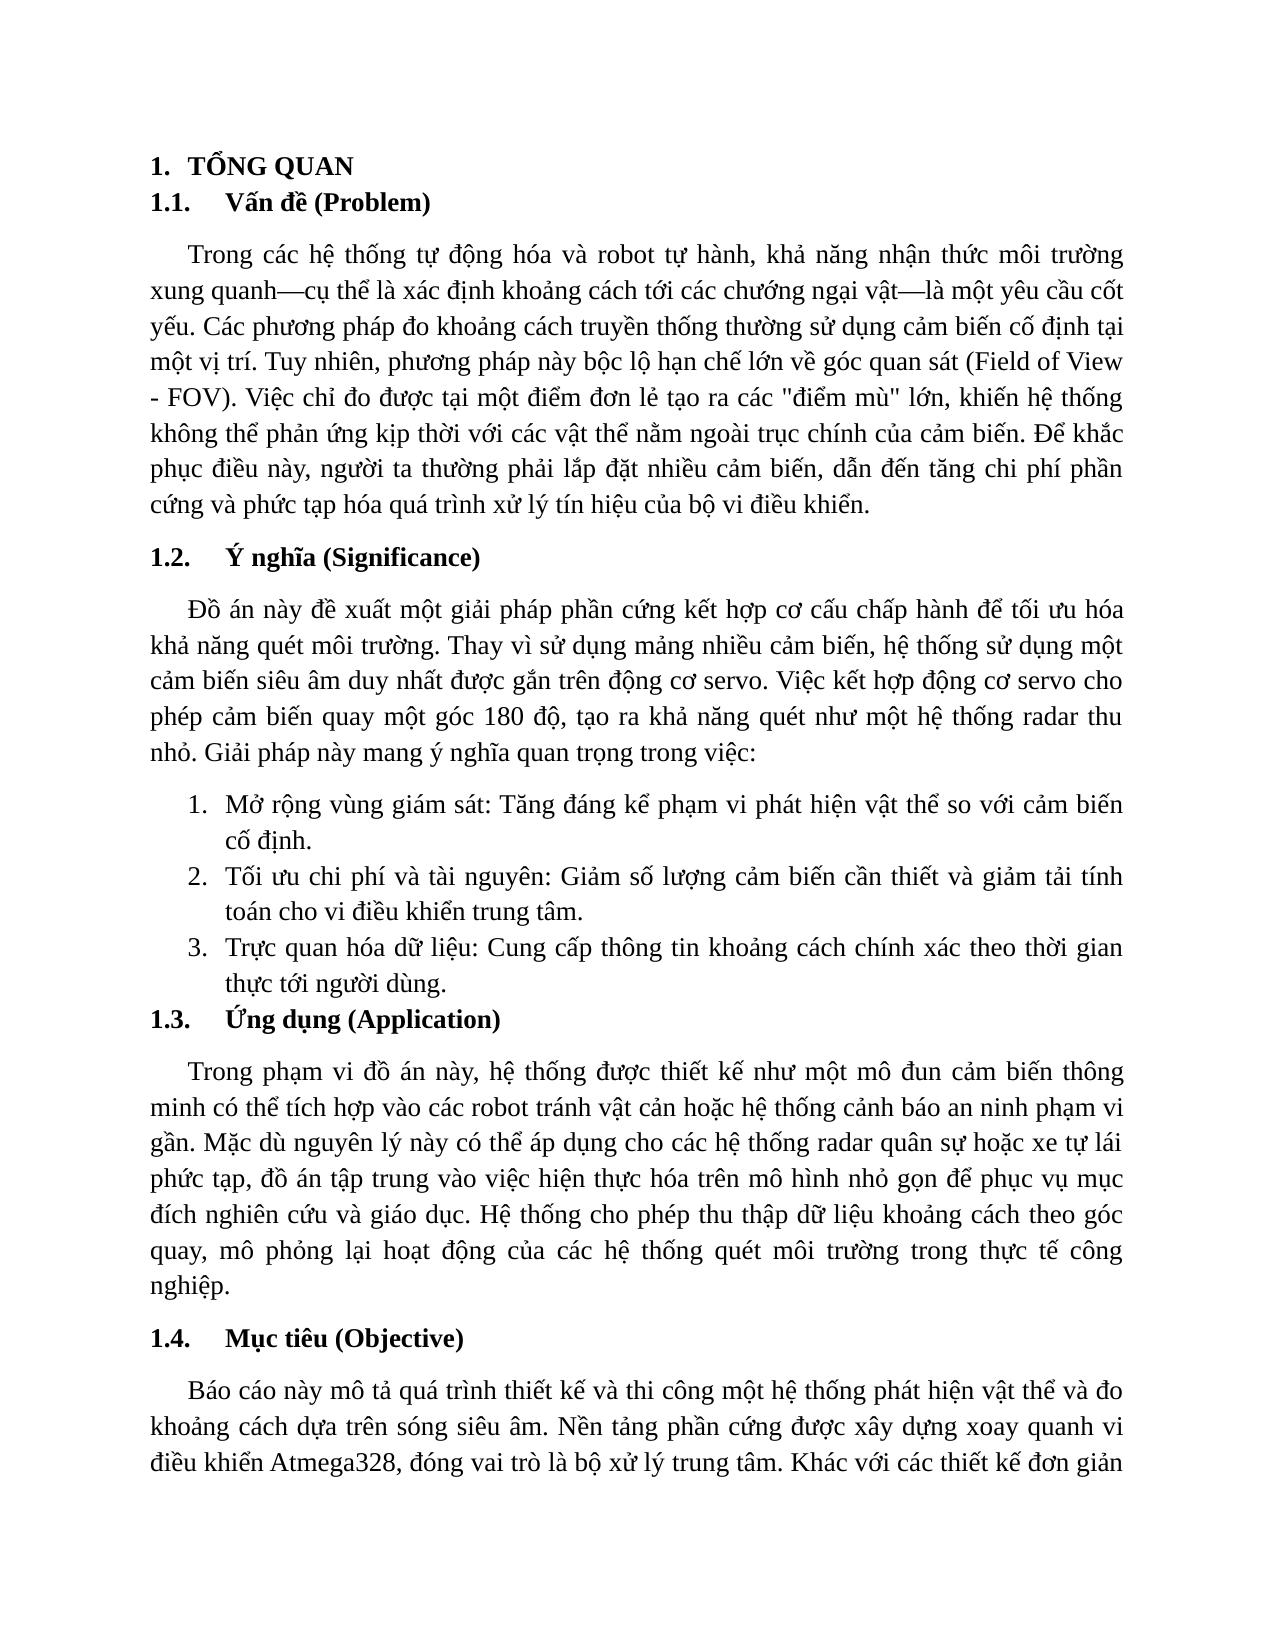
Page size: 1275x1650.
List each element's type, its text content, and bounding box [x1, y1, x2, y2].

text Đồ án này đề xuất một giải pháp phần cứng kết hợp cơ cấu chấp hành để tối ưu hóa khả năng quét môi trường. Thay vì sử dụng mảng nhiều cảm biến, hệ thống sử dụng một cảm biến siêu âm duy nhất được gắn trên động cơ servo. Việc kết hợp động cơ servo cho phép cảm biến quay một góc 180 độ, tạo ra khả năng quét như một hệ thống radar thu nhỏ. Giải pháp này mang ý nghĩa quan trọng trong việc: [150, 593, 1125, 767]
text Trong các hệ thống tự động hóa và robot tự hành, khả năng nhận thức môi trường xung quanh—cụ thể là xác định khoảng cách tới các chướng ngại vật—là một yêu cầu cốt yếu. Các phương pháp đo khoảng cách truyền thống thường sử dụng cảm biến cố định tại một vị trí. Tuy nhiên, phương pháp này bộc lộ hạn chế lớn về góc quan sát (Field of View - FOV). Việc chỉ đo được tại một điểm đơn lẻ tạo ra các "điểm mù" lớn, khiến hệ thống không thể phản ứng kịp thời với các vật thể nằm ngoài trục chính của cảm biến. Để khắc phục điều này, người ta thường phải lắp đặt nhiều cảm biến, dẫn đến tăng chi phí phần cứng và phức tạp hóa quá trình xử lý tín hiệu của bộ vi điều khiển. [150, 238, 1125, 519]
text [150, 1374, 1125, 1477]
list Vấn đề (Problem) [150, 186, 1125, 217]
list Tối ưu chi phí và tài nguyên: Giảm số lượng cảm biến cần thiết và giảm tải tính toán cho vi điều khiển trung tâm. [187, 860, 1125, 927]
list TỔNG QUAN [150, 150, 1125, 181]
list Mở rộng vùng giám sát: Tăng đáng kể phạm vi phát hiện vật thể so với cảm biến cố định. [187, 788, 1125, 855]
text Trong phạm vi đồ án này, hệ thống được thiết kế như một mô đun cảm biến thông minh có thể tích hợp vào các robot tránh vật cản hoặc hệ thống cảnh báo an ninh phạm vi gần. Mặc dù nguyên lý này có thể áp dụng cho các hệ thống radar quân sự hoặc xe tự lái phức tạp, đồ án tập trung vào việc hiện thực hóa trên mô hình nhỏ gọn để phục vụ mục đích nghiên cứu và giáo dục. Hệ thống cho phép thu thập dữ liệu khoảng cách theo góc quay, mô phỏng lại hoạt động của các hệ thống quét môi trường trong thực tế công nghiệp. [150, 1055, 1125, 1301]
list Ý nghĩa (Significance) [150, 541, 1125, 572]
list Trực quan hóa dữ liệu: Cung cấp thông tin khoảng cách chính xác theo thời gian thực tới người dùng. [187, 931, 1125, 998]
list Mục tiêu (Objective) [150, 1322, 1125, 1353]
list Ứng dụng (Application) [150, 1003, 1125, 1034]
